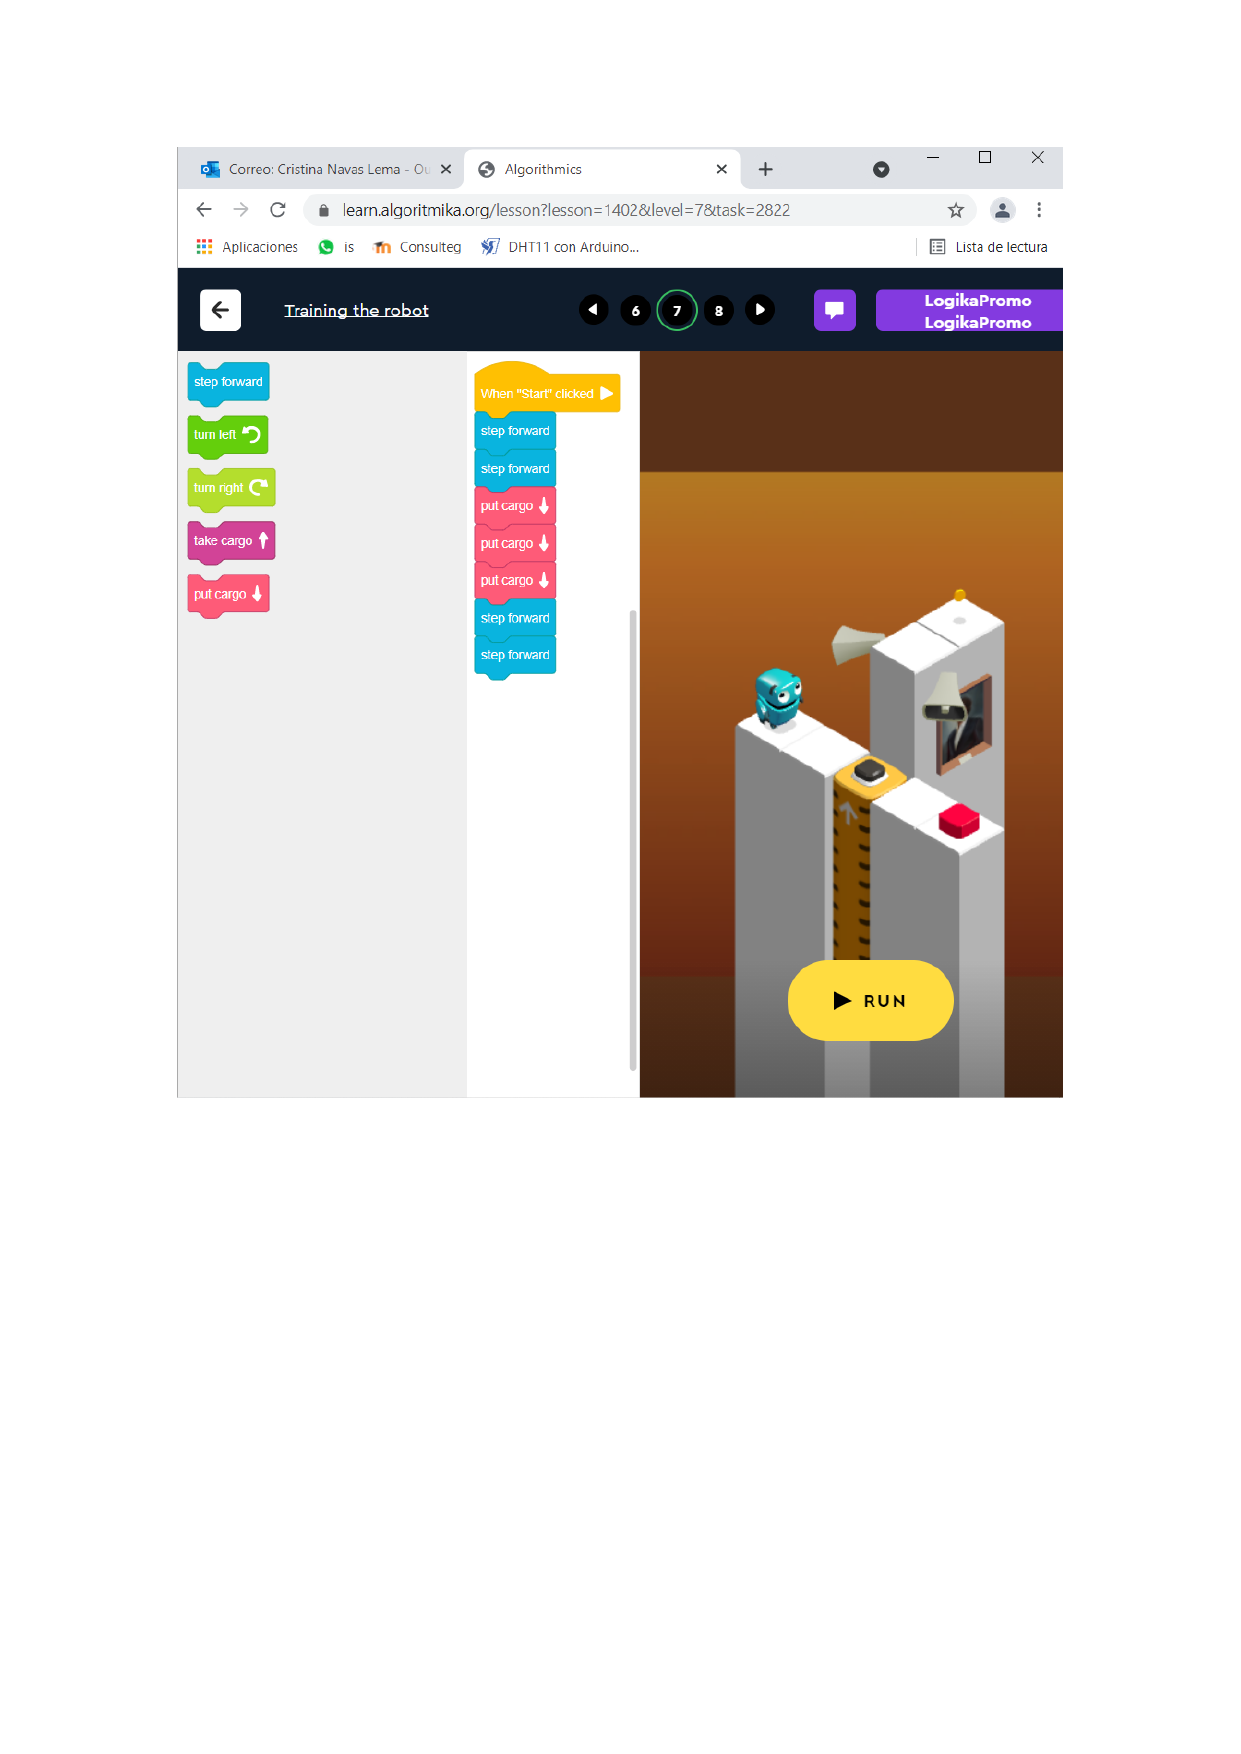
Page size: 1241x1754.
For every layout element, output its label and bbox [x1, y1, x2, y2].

picture [177, 147, 1063, 1098]
